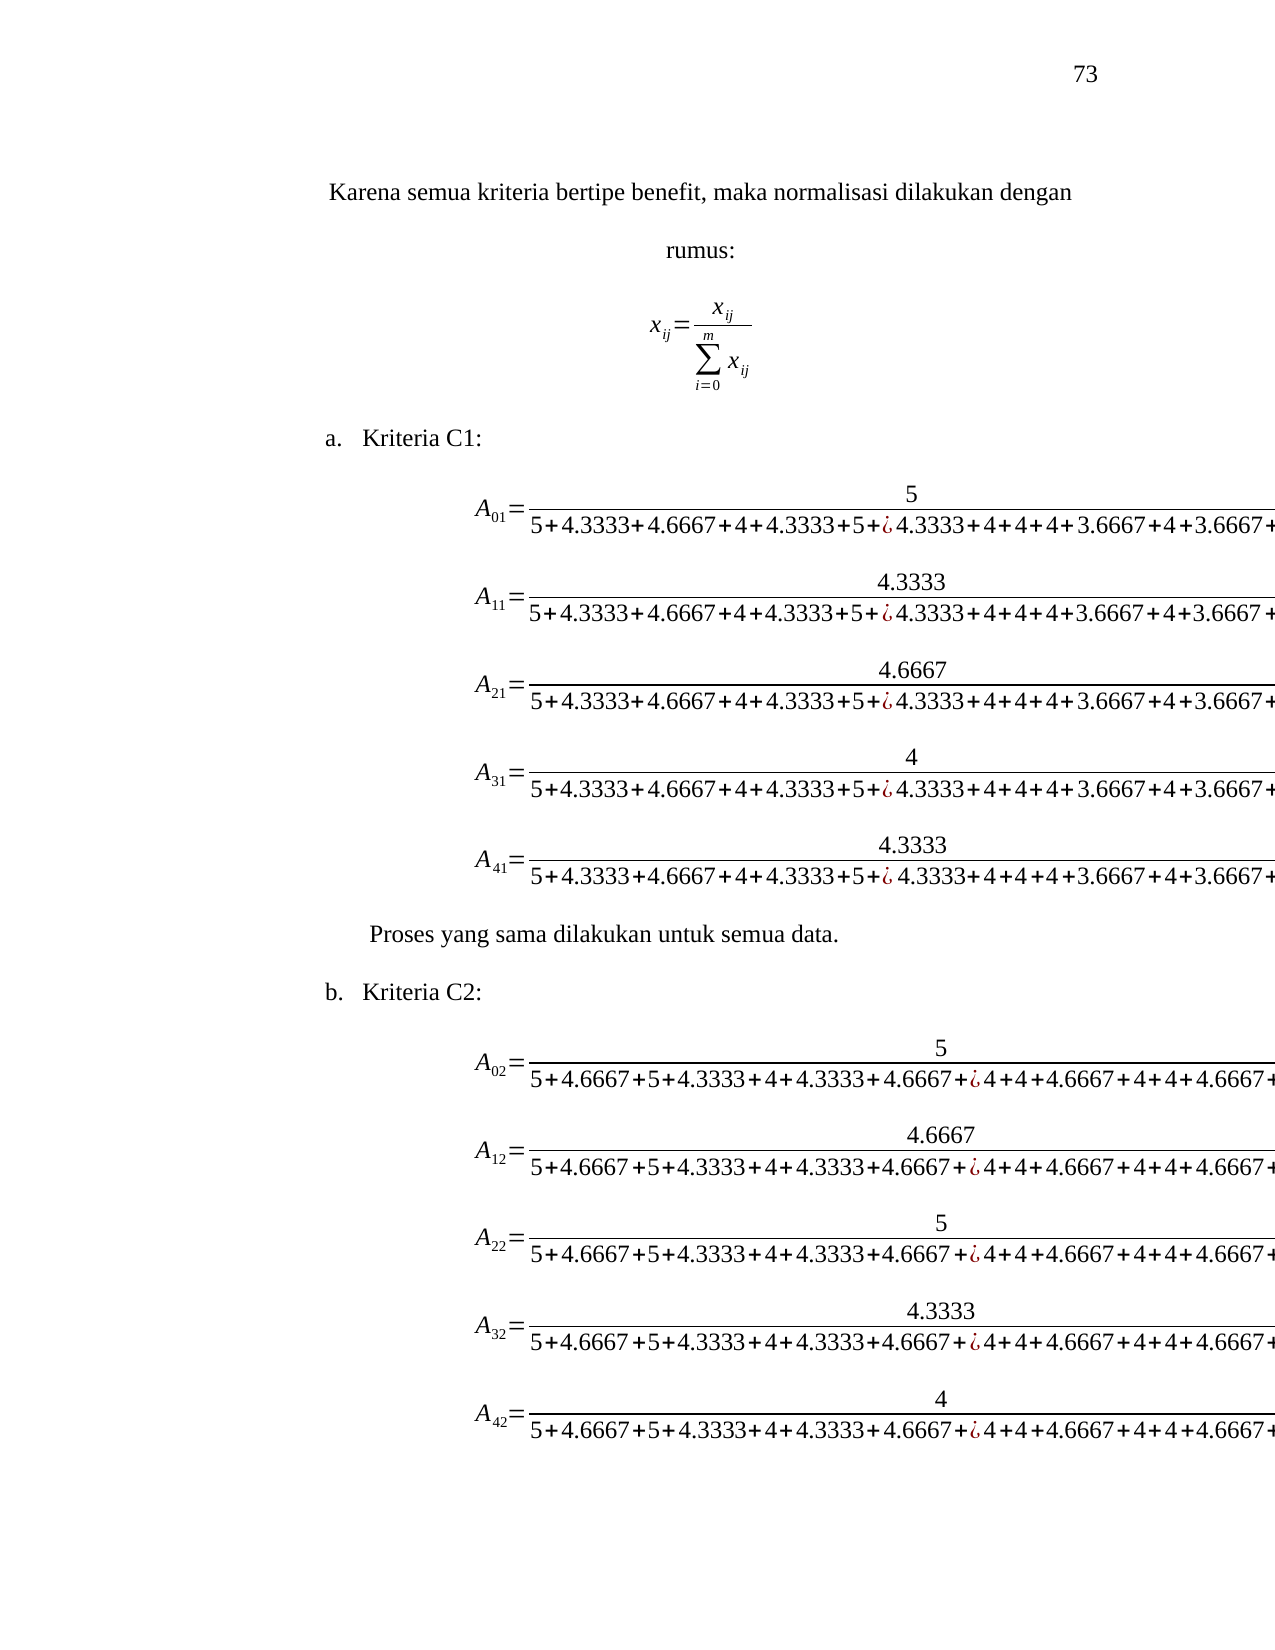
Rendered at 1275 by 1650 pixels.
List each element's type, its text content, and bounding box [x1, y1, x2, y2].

list Proses yang sama dilakukan untuk semua data. [369, 919, 1098, 948]
list Karena semua kriteria bertipe benefit, maka normalisasi dilakukan dengan rumus: [303, 177, 1098, 394]
list Kriteria C1: [325, 423, 1098, 452]
list Kriteria C2: [325, 977, 1098, 1006]
